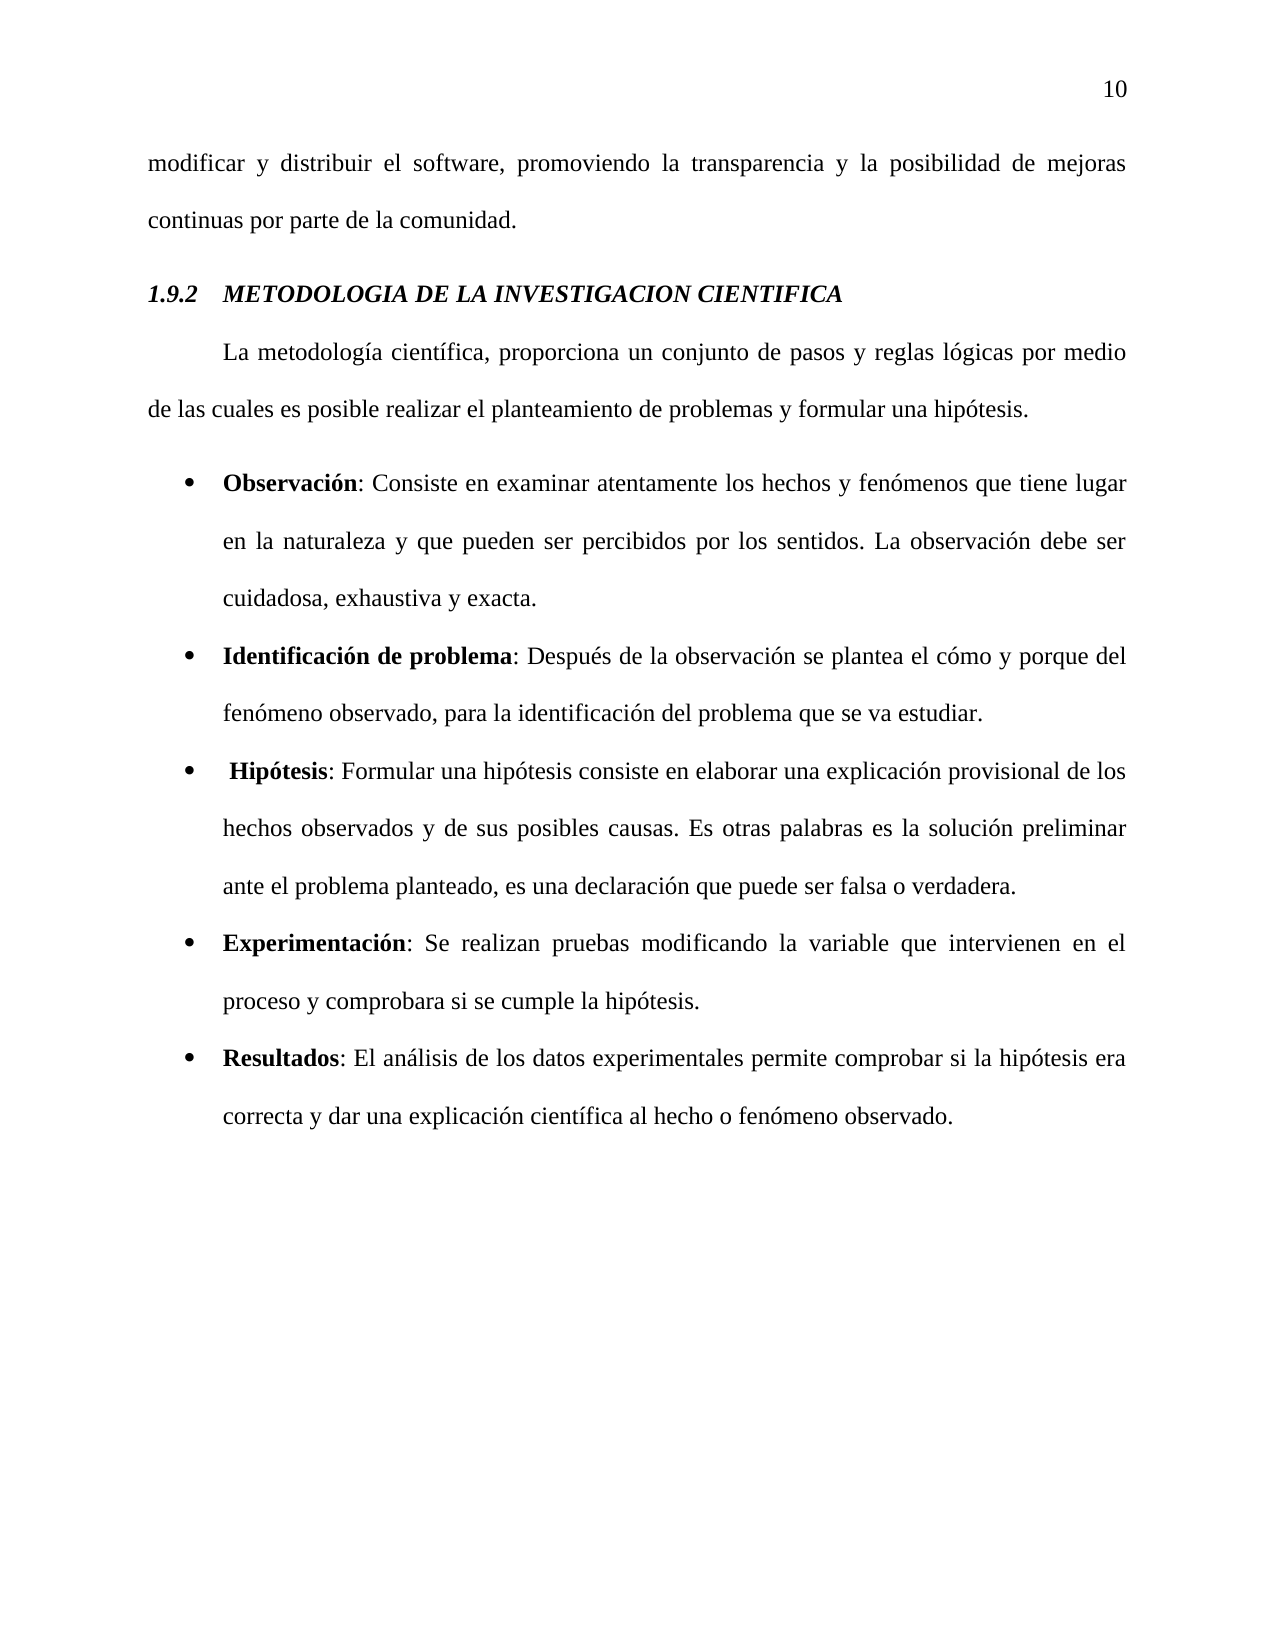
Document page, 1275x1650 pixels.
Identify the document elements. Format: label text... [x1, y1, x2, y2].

text La metodología científica, proporciona un conjunto de pasos y reglas lógicas por medio de las cuales es posible realizar el planteamiento de problemas y formular una hipótesis. [148, 337, 1127, 423]
list Observación: Consiste en examinar atentamente los hechos y fenómenos que tiene lugar en la naturaleza y que pueden ser percibidos por los sentidos. La observación debe ser cuidadosa, exhaustiva y exacta. [185, 468, 1127, 612]
subtitle METODOLOGIA DE LA INVESTIGACION CIENTIFICA [148, 279, 1127, 308]
list Resultados: El análisis de los datos experimentales permite comprobar si la hipótesis era correcta y dar una explicación científica al hecho o fenómeno observado. [185, 1043, 1127, 1130]
list Hipótesis: Formular una hipótesis consiste en elaborar una explicación provisional de los hechos observados y de sus posibles causas. Es otras palabras es la solución preliminar ante el problema planteado, es una declaración que puede ser falsa o verdadera. [185, 756, 1127, 900]
list Experimentación: Se realizan pruebas modificando la variable que intervienen en el proceso y comprobara si se cumple la hipótesis. [185, 928, 1127, 1015]
list Identificación de problema: Después de la observación se plantea el cómo y porque del fenómeno observado, para la identificación del problema que se va estudiar. [185, 641, 1127, 727]
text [148, 148, 1127, 234]
